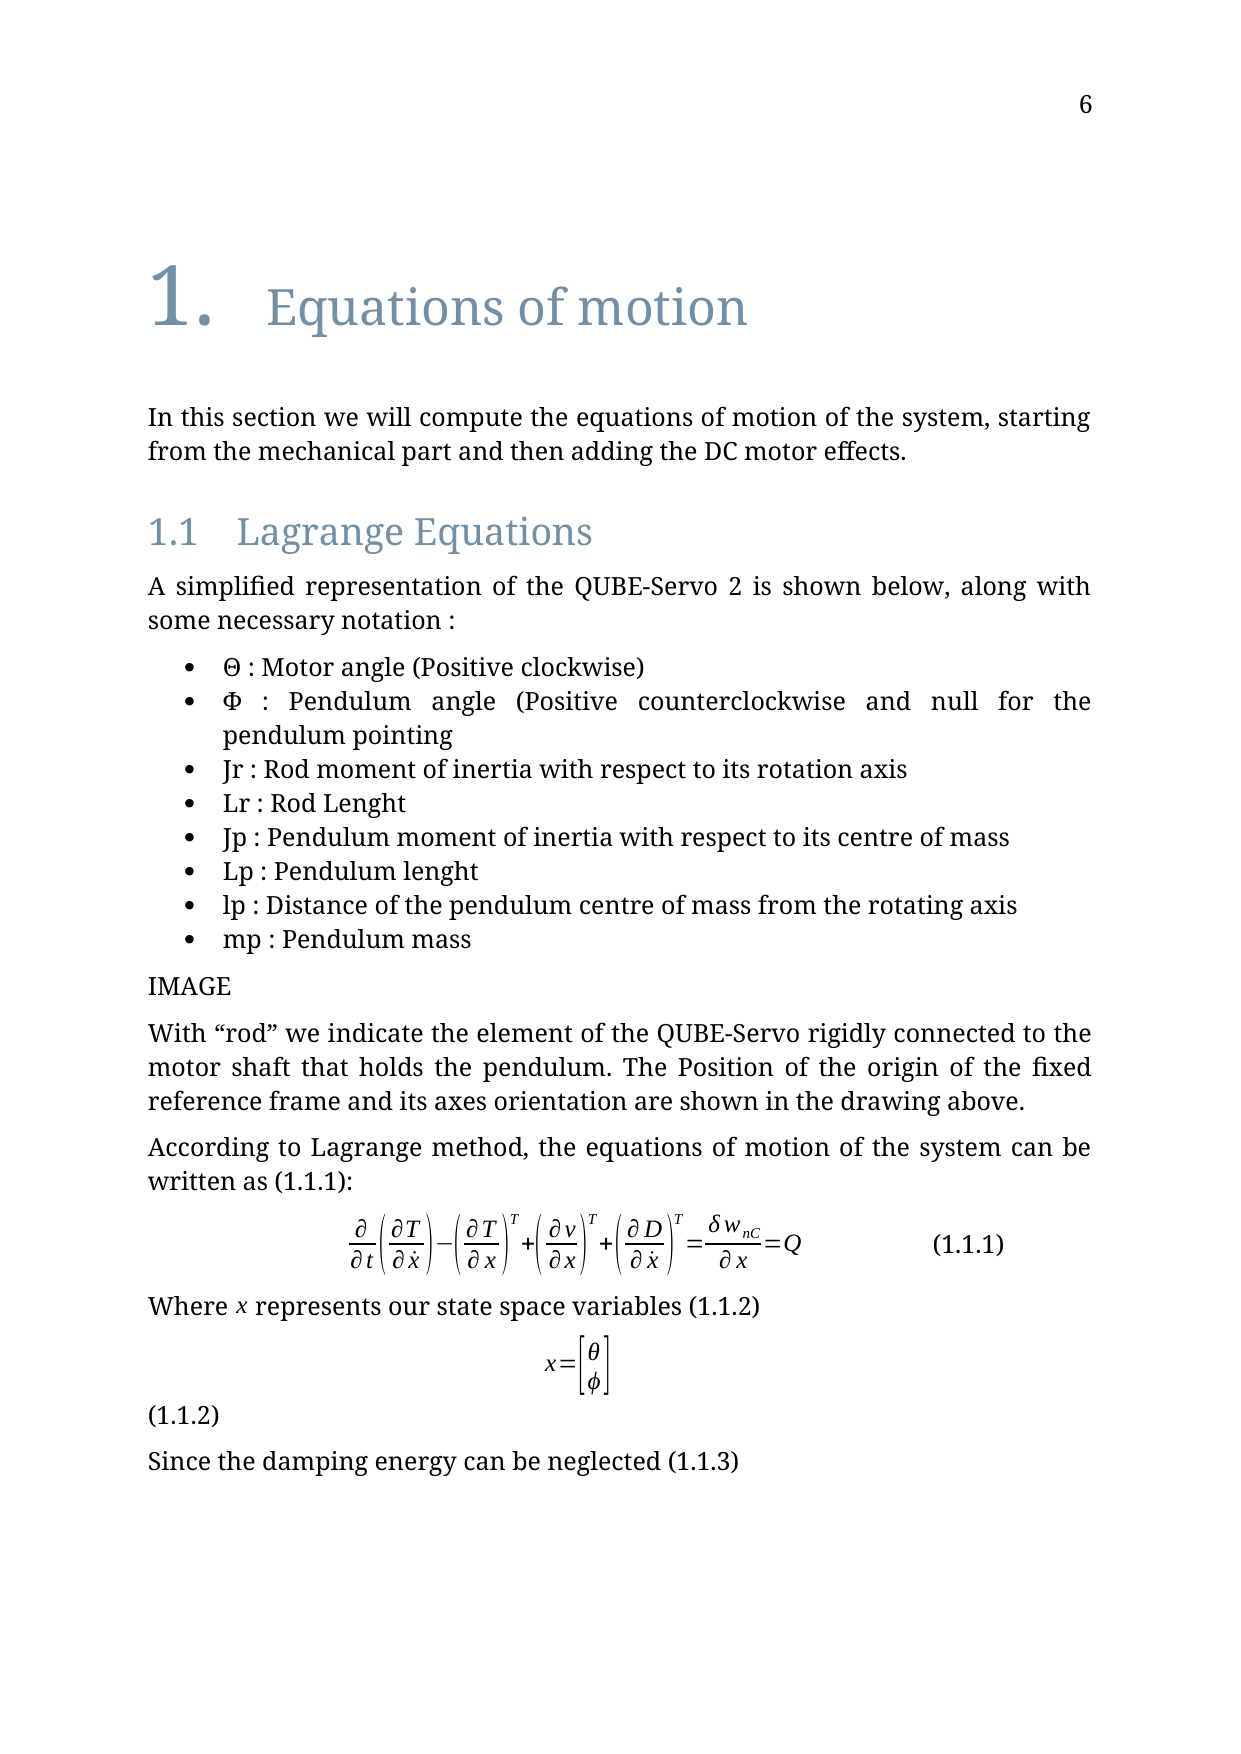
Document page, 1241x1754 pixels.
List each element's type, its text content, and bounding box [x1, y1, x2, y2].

list Lr : Rod Lenght [185, 786, 1092, 820]
list mp : Pendulum mass [185, 922, 1092, 956]
text A simplified representation of the QUBE-Servo 2 is shown below, along with some necessary notation : [148, 569, 1092, 637]
list Jr : Rod moment of inertia with respect to its rotation axis [185, 752, 1092, 786]
list Θ : Motor angle (Positive clockwise) [185, 649, 1092, 684]
list Lp : Pendulum lenght [185, 854, 1092, 888]
text (1.1.2) [148, 1335, 1092, 1431]
subtitle Lagrange Equations [148, 505, 1092, 556]
text (1.1.1) [295, 1211, 1092, 1276]
text With “rod” we indicate the element of the QUBE-Servo rigidly connected to the motor shaft that holds the pendulum. The Position of the origin of the fixed reference frame and its axes orientation are shown in the drawing above. [148, 1015, 1092, 1117]
list Jp : Pendulum moment of inertia with respect to its centre of mass [185, 820, 1092, 854]
subtitle Equations of motion [148, 236, 1092, 350]
text In this section we will compute the equations of motion of the system, starting from the mechanical part and then adding the DC motor effects. [148, 400, 1092, 468]
list Φ : Pendulum angle (Positive counterclockwise and null for the pendulum pointing [185, 684, 1092, 752]
text Since the damping energy can be neglected (1.1.3) [148, 1444, 1092, 1478]
text IMAGE [148, 969, 1092, 1003]
text Where represents our state space variables (1.1.2) [148, 1289, 1092, 1323]
list lp : Distance of the pendulum centre of mass from the rotating axis [185, 888, 1092, 922]
text According to Lagrange method, the equations of motion of the system can be written as (1.1.1): [148, 1130, 1092, 1198]
